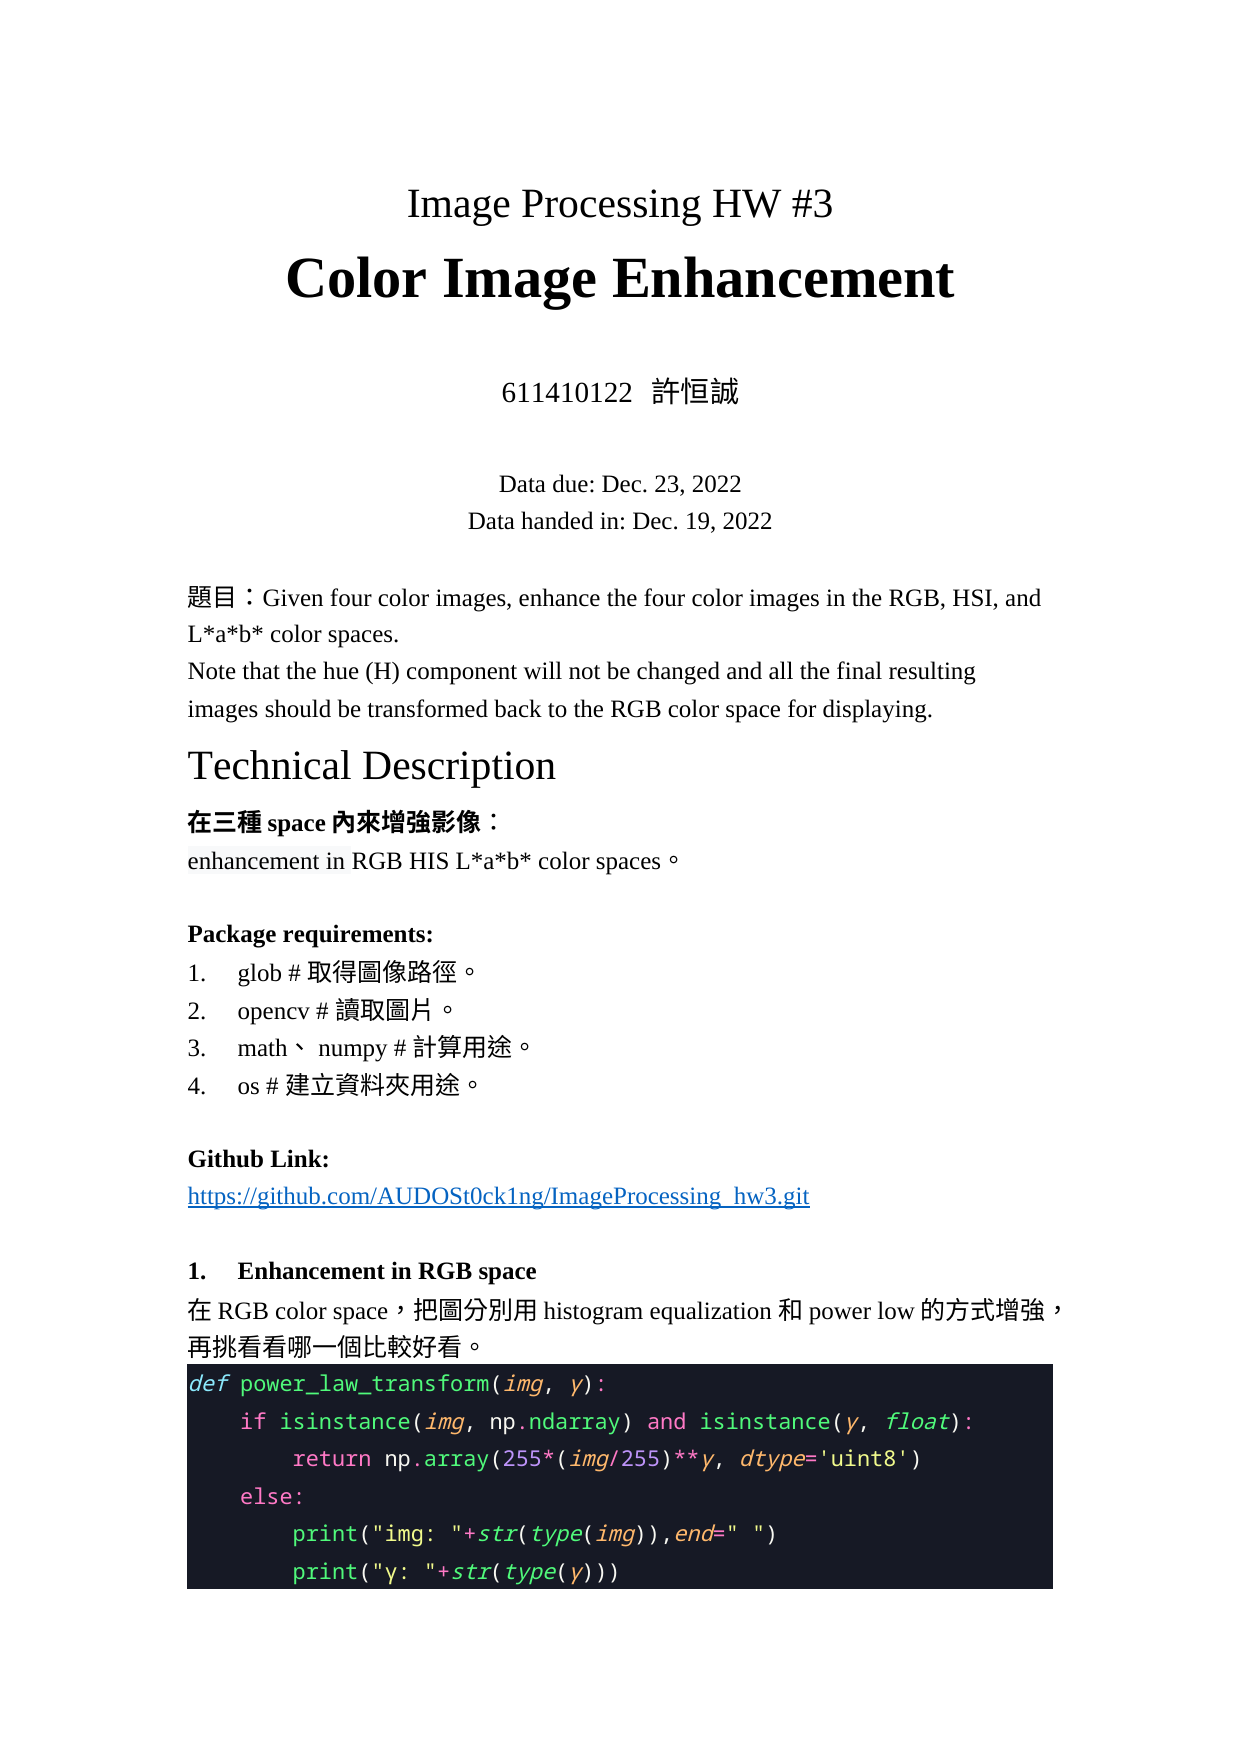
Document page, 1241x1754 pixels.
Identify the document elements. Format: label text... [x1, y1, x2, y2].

text enhancement in RGB HIS L*a*b* color spaces。 [187, 839, 1053, 877]
text Github Link: [187, 1139, 1053, 1177]
text def power_law_transform(img, γ): [187, 1364, 1053, 1402]
text 在三種space內來增強影像： [187, 802, 1053, 839]
list math、 numpy # 計算用途。 [187, 1027, 1053, 1064]
text 在RGB color space，把圖分別用histogram equalization 和 power low的方式增強，再挑看看哪一個比較好看。 [187, 1289, 1053, 1364]
text Data handed in: Dec. 19, 2022 [187, 502, 1053, 539]
list os # 建立資料夾用途。 [187, 1064, 1053, 1102]
text Color Image Enhancement [187, 239, 1053, 314]
text print("img: "+str(type(img)),end=" ") [187, 1514, 1053, 1552]
text Technical Description [187, 727, 1053, 802]
text else: [187, 1477, 1053, 1514]
text Data due: Dec. 23, 2022 [187, 464, 1053, 502]
list Enhancement in RGB space [187, 1252, 1053, 1289]
text Package requirements: [187, 914, 1053, 952]
list opencv # 讀取圖片。 [187, 989, 1053, 1027]
text 611410122 許恒誠 [187, 352, 1053, 427]
list glob # 取得圖像路徑。 [187, 952, 1053, 989]
text 題目：Given four color images, enhance the four color images in the RGB, HSI, and L*a*b* color spaces. [187, 577, 1053, 652]
text Image Processing HW #3 [187, 164, 1053, 239]
text https://github.com/AUDOSt0ck1ng/ImageProcessing_hw3.git [187, 1177, 1053, 1214]
text Note that the hue (H) component will not be changed and all the final resulting images should be transformed back to the RGB color space for displaying. [187, 652, 1053, 727]
text if isinstance(img, np.ndarray) and isinstance(γ, float): [187, 1402, 1053, 1439]
text print("γ: "+str(type(γ))) [187, 1552, 1053, 1589]
text return np.array(255*(img/255)**γ, dtype='uint8') [187, 1439, 1053, 1477]
